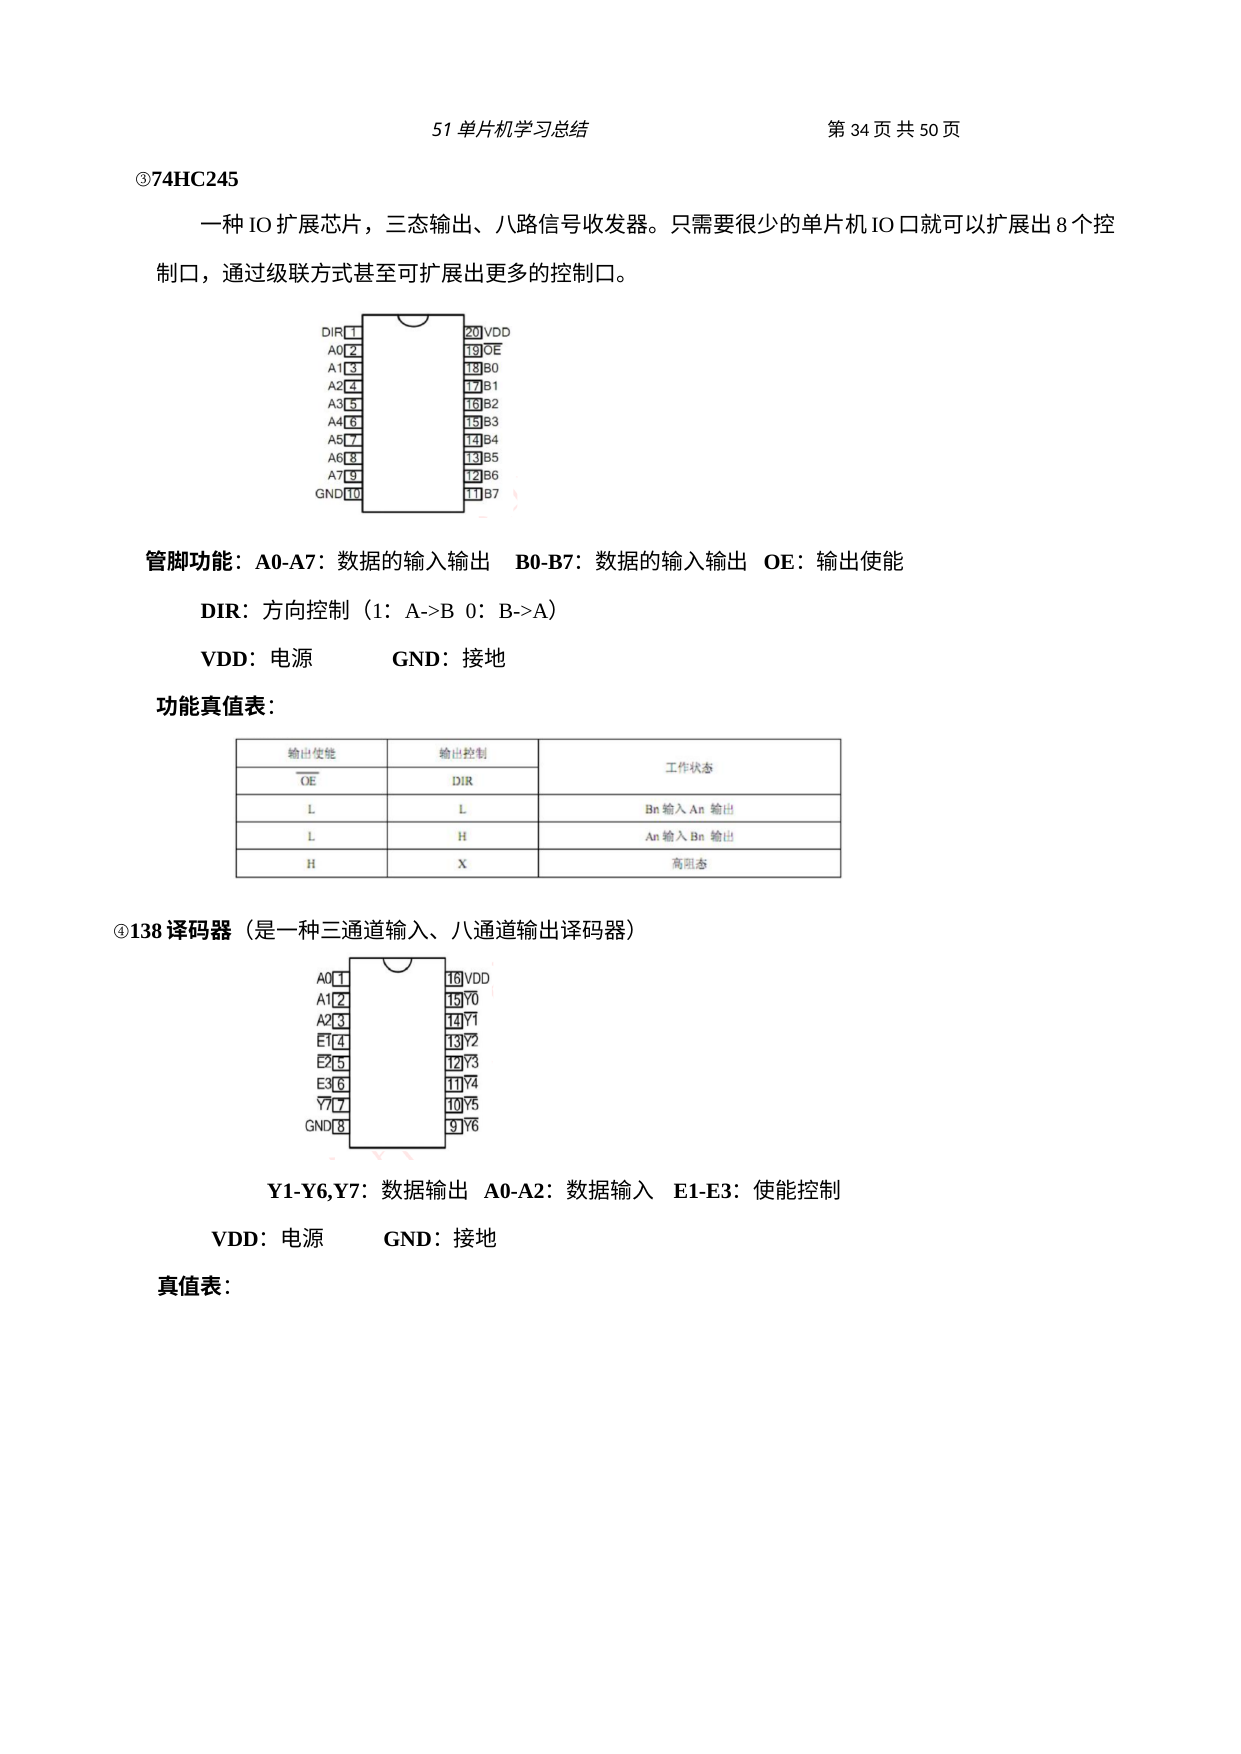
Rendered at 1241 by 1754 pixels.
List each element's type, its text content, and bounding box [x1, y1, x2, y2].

text Y1-Y6,Y7：数据输出 A0-A2：数据输入 E1-E3：使能控制 [113, 1172, 1127, 1205]
text VDD：电源 GND：接地 [113, 1221, 1127, 1253]
list DIR：方向控制（1：A->B 0：B->A） [135, 592, 1127, 625]
picture [233, 737, 843, 879]
picture [315, 303, 518, 520]
list VDD：电源 GND：接地 [135, 641, 1127, 673]
picture [298, 944, 494, 1160]
text ④138译码器（是一种三通道输入、八通道输出译码器） [113, 912, 1127, 945]
text 真值表： [113, 1269, 1127, 1301]
list 制口，通过级联方式甚至可扩展出更多的控制口。 [113, 255, 1127, 288]
list ③74HC245 [135, 162, 1127, 194]
list 管脚功能：A0-A7：数据的输入输出 B0-B7：数据的输入输出 OE：输出使能 [135, 544, 1127, 576]
list 一种IO扩展芯片，三态输出、八路信号收发器。只需要很少的单片机IO口就可以扩展出8个控 [200, 207, 1127, 239]
list 功能真值表： [157, 689, 1127, 721]
